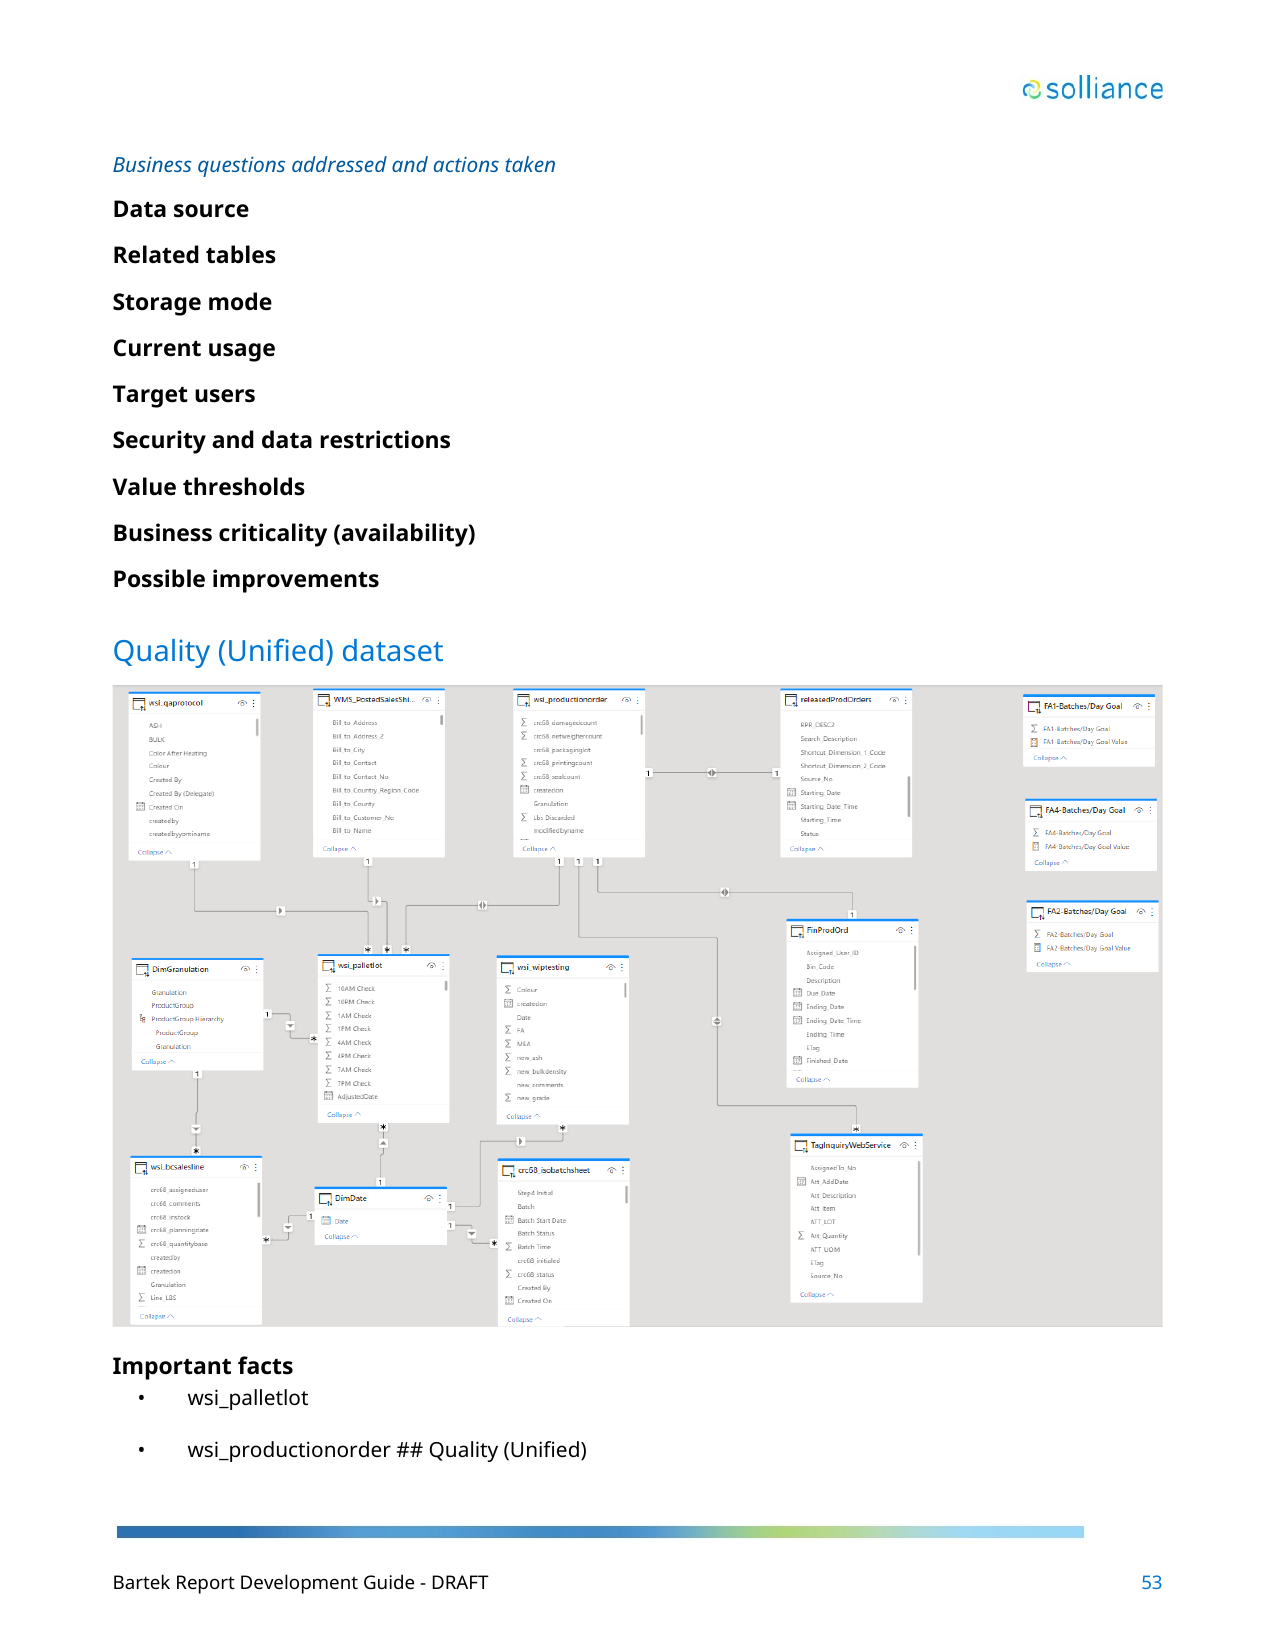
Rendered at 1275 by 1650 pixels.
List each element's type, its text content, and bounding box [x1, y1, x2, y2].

subtitle Target users [112, 378, 1162, 409]
subtitle Data source [112, 193, 1162, 224]
subtitle Quality (Unified) dataset [112, 630, 1162, 670]
subtitle Storage mode [112, 286, 1162, 317]
subtitle Current usage [112, 332, 1162, 363]
subtitle Security and data restrictions [112, 424, 1162, 456]
subtitle Business questions addressed and actions taken [112, 150, 1162, 178]
picture [112, 1521, 1088, 1544]
picture [1018, 75, 1163, 103]
subtitle Related tables [112, 239, 1162, 271]
picture [112, 685, 1163, 1327]
subtitle Value thresholds [112, 471, 1162, 502]
list wsi_productionorder ## Quality (Unified) [137, 1435, 1162, 1463]
subtitle Business criticality (availability) [112, 517, 1162, 548]
subtitle Possible improvements [112, 563, 1162, 594]
subtitle Important facts [112, 1350, 1162, 1381]
list wsi_palletlot [137, 1383, 1162, 1412]
